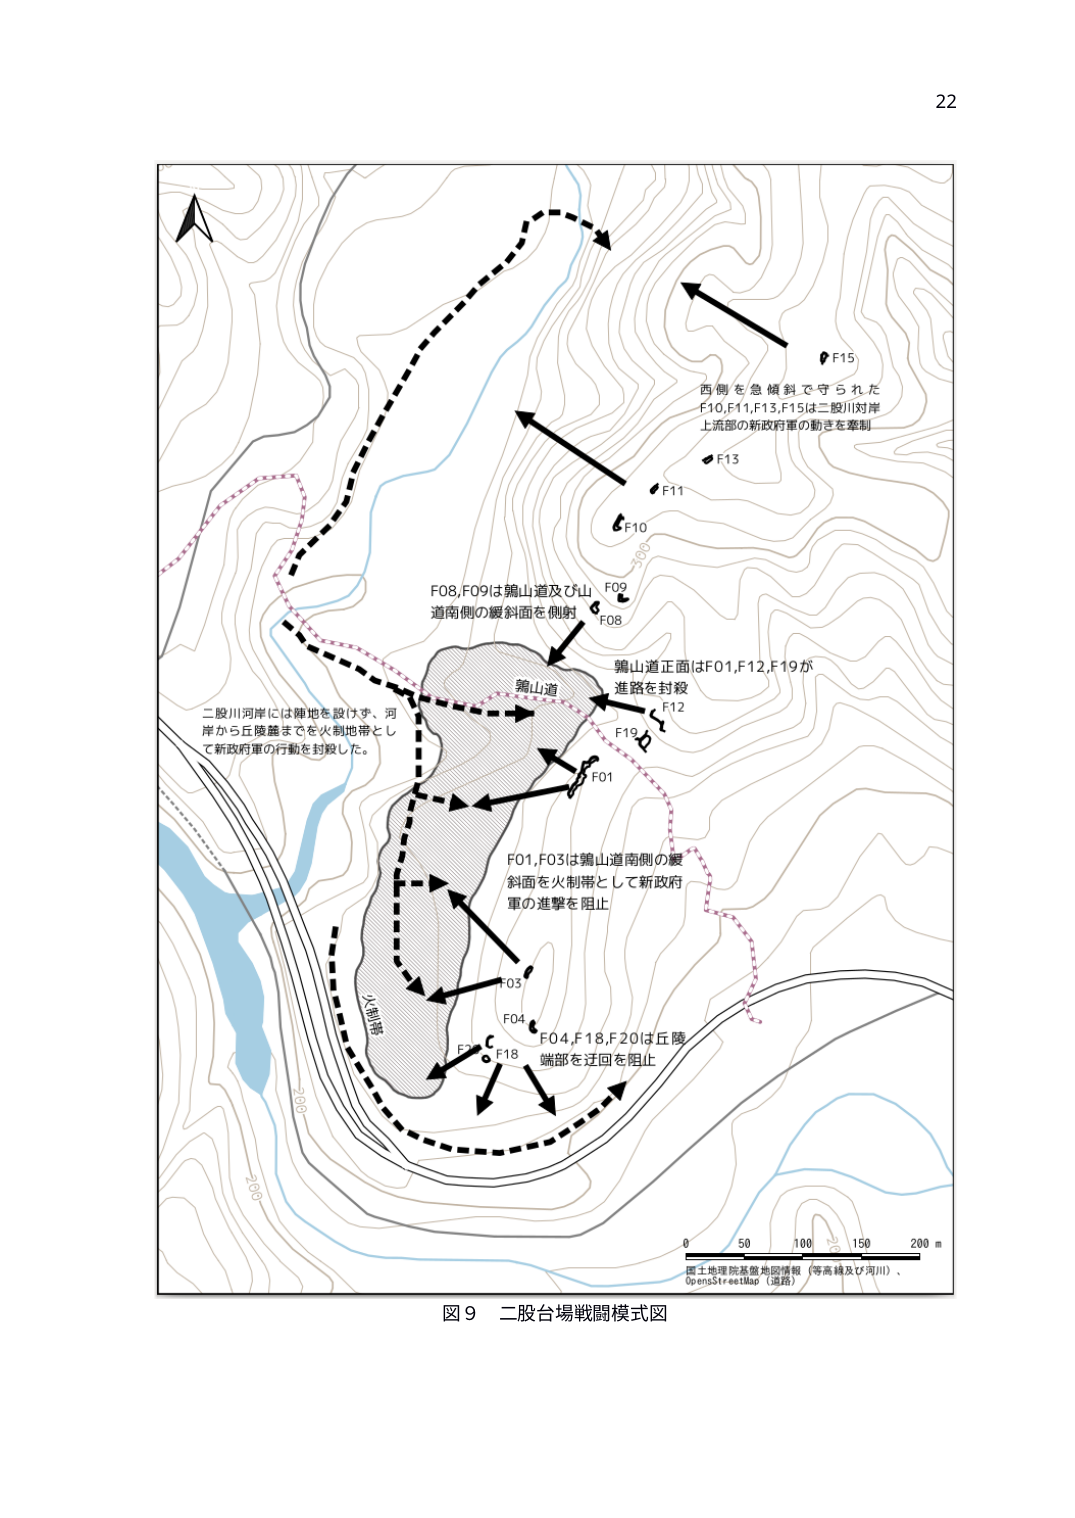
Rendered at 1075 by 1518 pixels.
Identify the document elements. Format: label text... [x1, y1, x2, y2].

picture [154, 160, 957, 1299]
